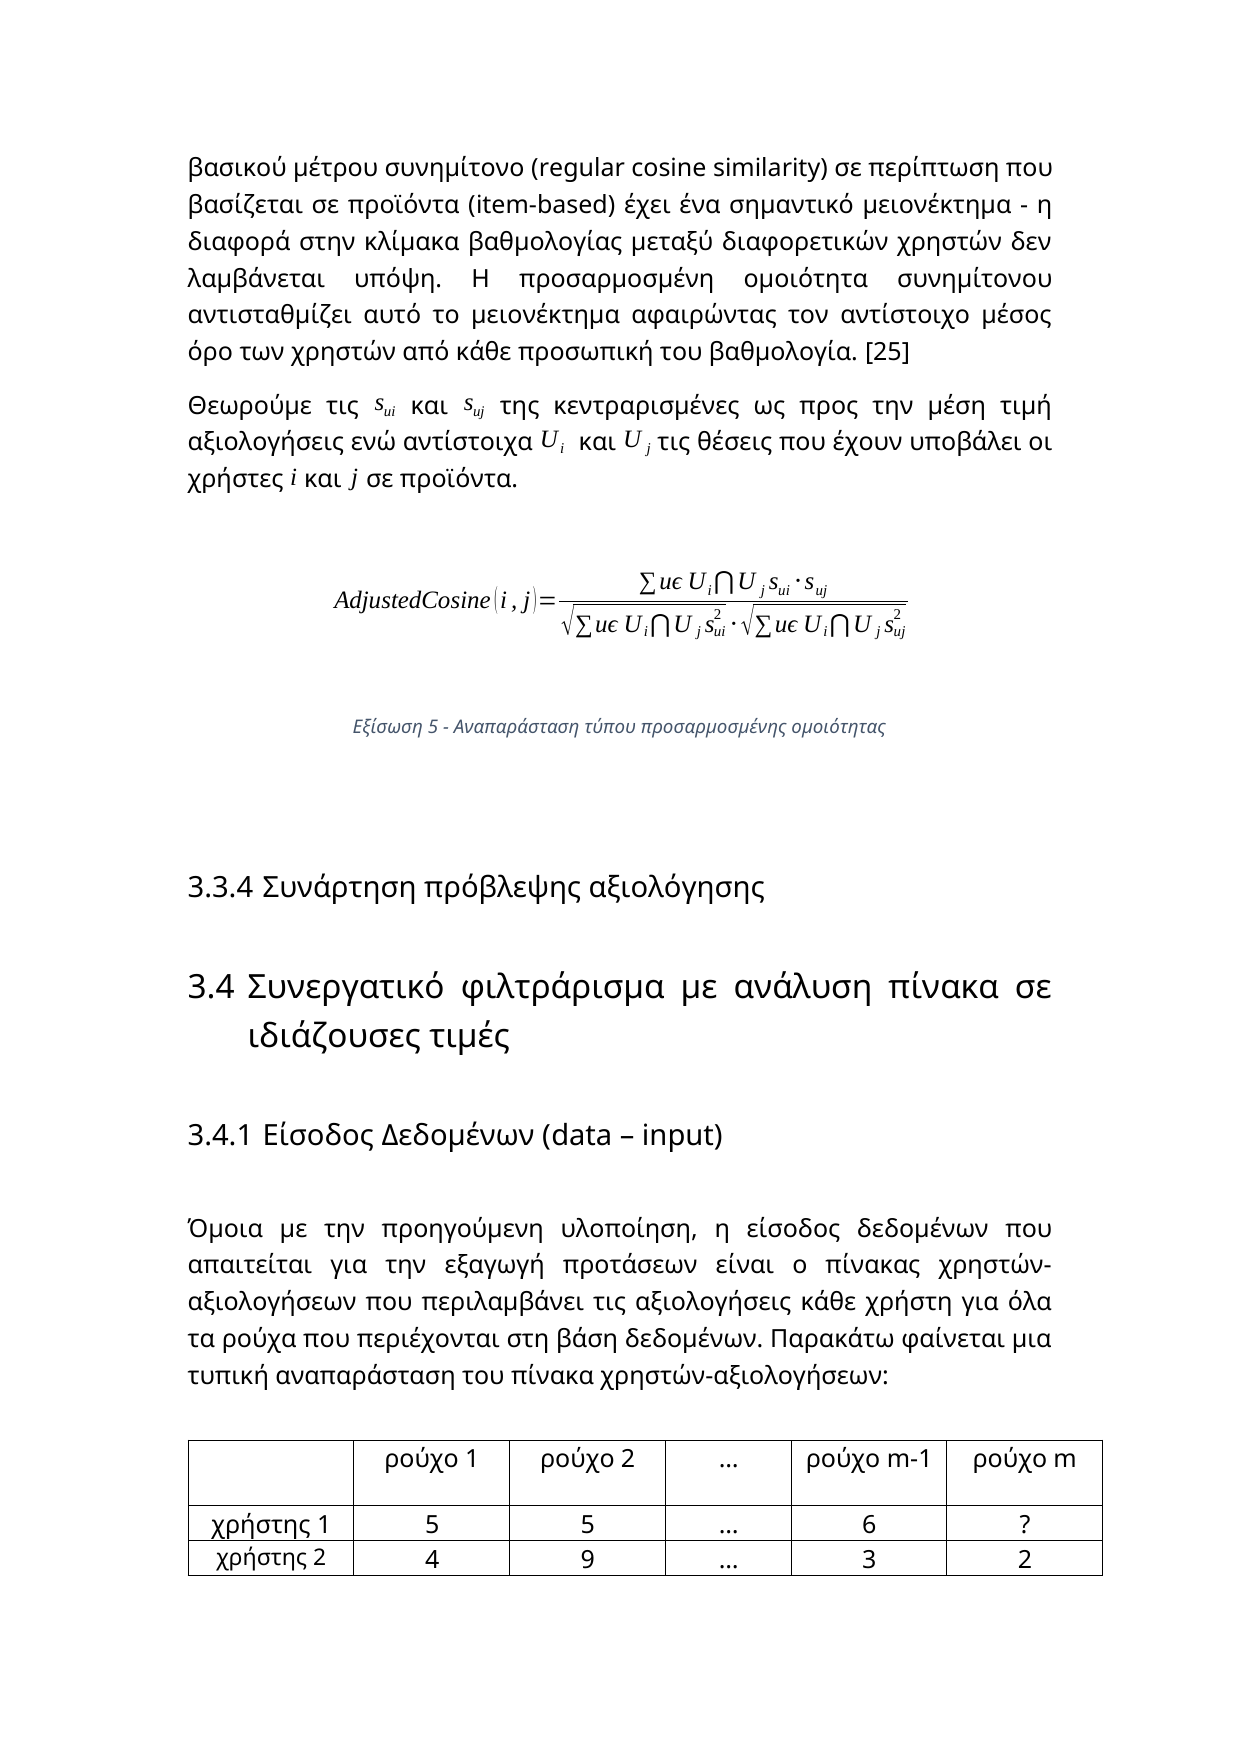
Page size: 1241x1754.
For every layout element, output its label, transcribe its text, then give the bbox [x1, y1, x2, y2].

table_cell 4 [354, 1541, 509, 1575]
table_header ρούχο 1 [354, 1441, 509, 1505]
table_header ρούχο m-1 [792, 1441, 946, 1505]
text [187, 150, 1053, 368]
subtitle Συνεργατικό φιλτράρισμα με ανάλυση πίνακα σε ιδιάζουσες τιμές [187, 963, 1053, 1057]
table_header [189, 1441, 353, 1505]
text Θεωρούμε τις και της κεντραρισμένες ως προς την μέση τιμή αξιολογήσεις ενώ αντίστοιχα και τις θέσεις που έχουν υποβάλει οι χρήστες και σε προϊόντα. [187, 387, 1053, 495]
table_cell ? [947, 1506, 1102, 1540]
table_cell 5 [354, 1506, 509, 1540]
table_header ρούχο 2 [510, 1441, 665, 1505]
table_cell … [666, 1541, 791, 1575]
table_cell 2 [947, 1541, 1102, 1575]
table_cell 3 [792, 1541, 946, 1575]
table_cell χρήστης 2 [189, 1541, 353, 1575]
table_cell 6 [792, 1506, 946, 1540]
text Όμοια με την προηγούμενη υλοποίηση, η είσοδος δεδομένων που απαιτείται για την εξαγωγή προτάσεων είναι ο πίνακας χρηστών-αξιολογήσεων που περιλαμβάνει τις αξιολογήσεις κάθε χρήστη για όλα τα ρούχα που περιέχονται στη βάση δεδομένων. Παρακάτω φαίνεται μια τυπική αναπαράσταση του πίνακα χρηστών-αξιολογήσεων: [187, 1210, 1053, 1391]
table_header … [666, 1441, 791, 1505]
subtitle Είσοδος Δεδομένων (data – input) [187, 1114, 1053, 1154]
table_cell χρήστης 1 [189, 1506, 353, 1540]
table_cell … [666, 1506, 791, 1540]
table_cell 5 [510, 1506, 665, 1540]
table_cell 9 [510, 1541, 665, 1575]
table_header ρούχο m [947, 1441, 1102, 1505]
subtitle Συνάρτηση πρόβλεψης αξιολόγησης [187, 866, 1053, 906]
